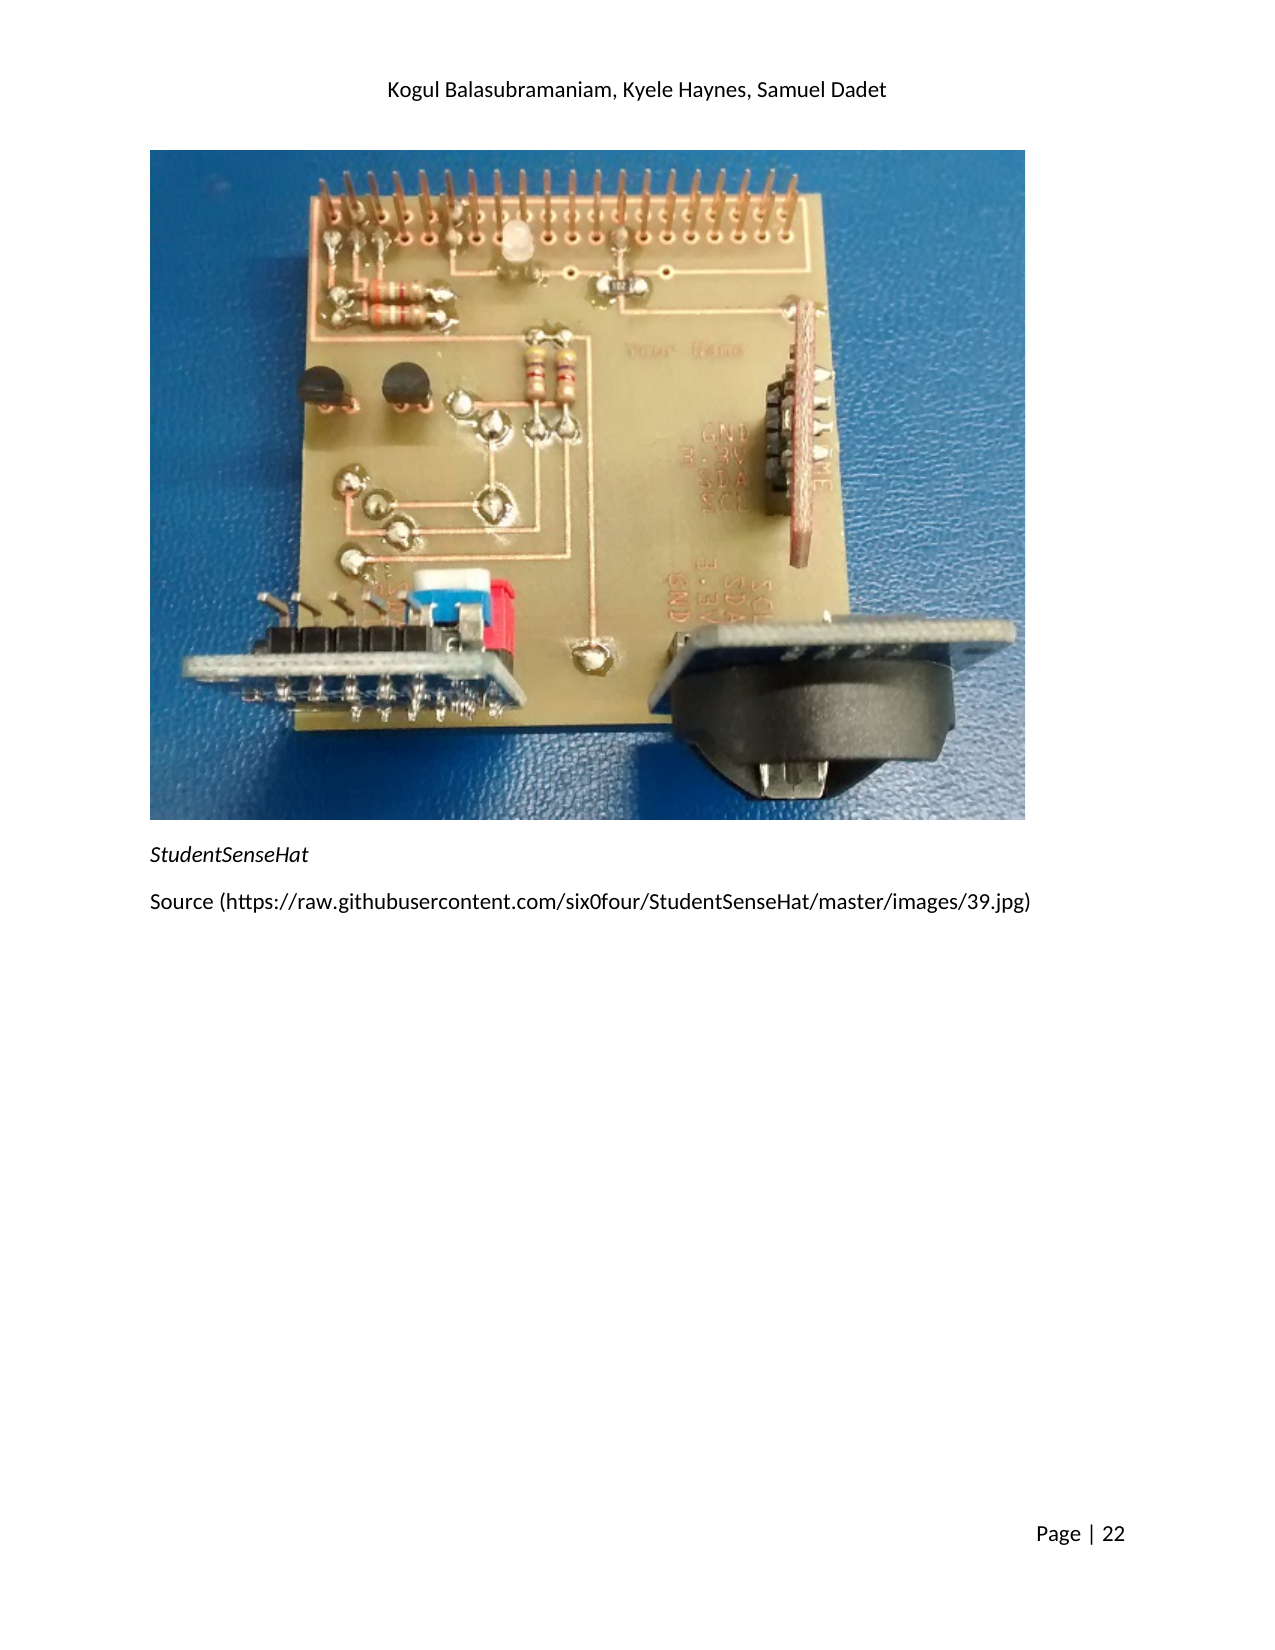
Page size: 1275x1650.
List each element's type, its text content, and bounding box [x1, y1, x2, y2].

text StudentSenseHat [150, 840, 1125, 868]
picture [150, 150, 1025, 820]
text Source (https://raw.githubusercontent.com/six0four/StudentSenseHat/master/images/39.jpg) [150, 887, 1125, 915]
